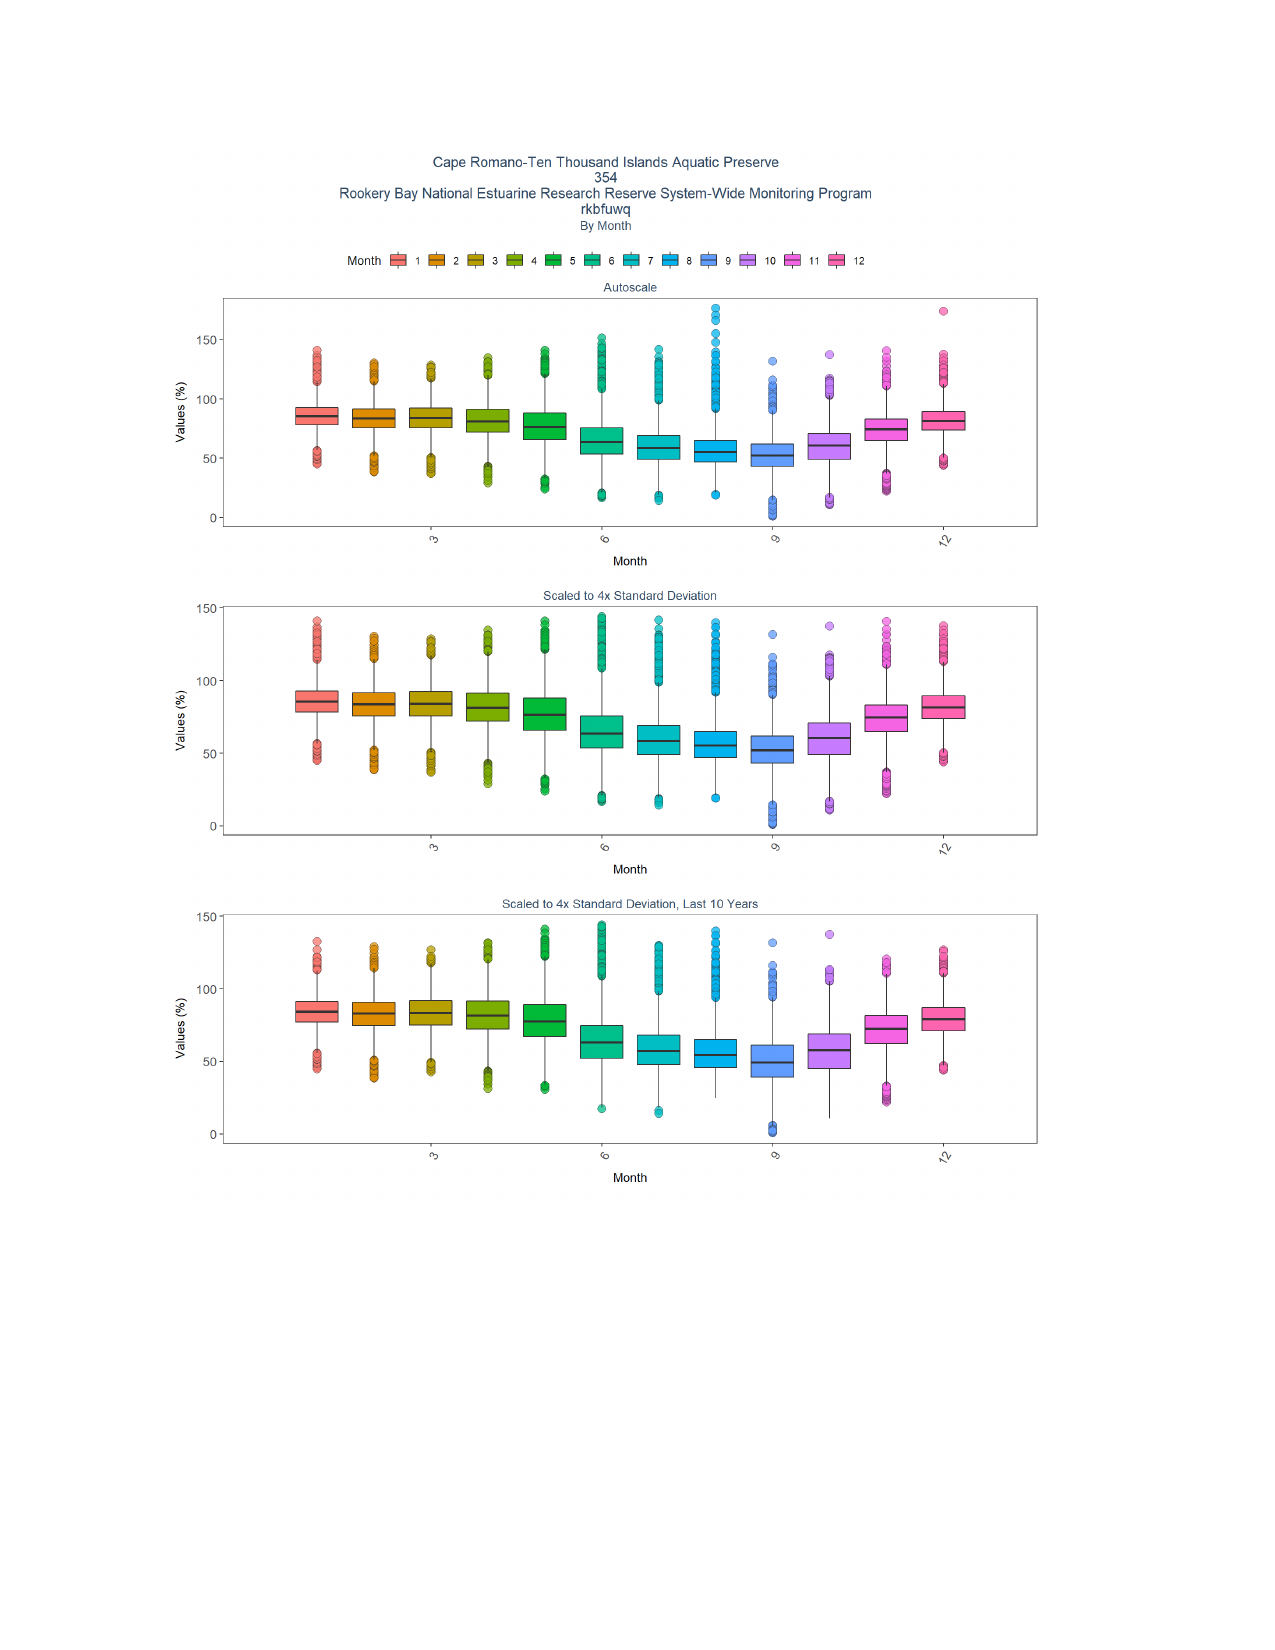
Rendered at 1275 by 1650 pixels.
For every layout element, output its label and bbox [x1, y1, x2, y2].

picture [168, 150, 1044, 1200]
